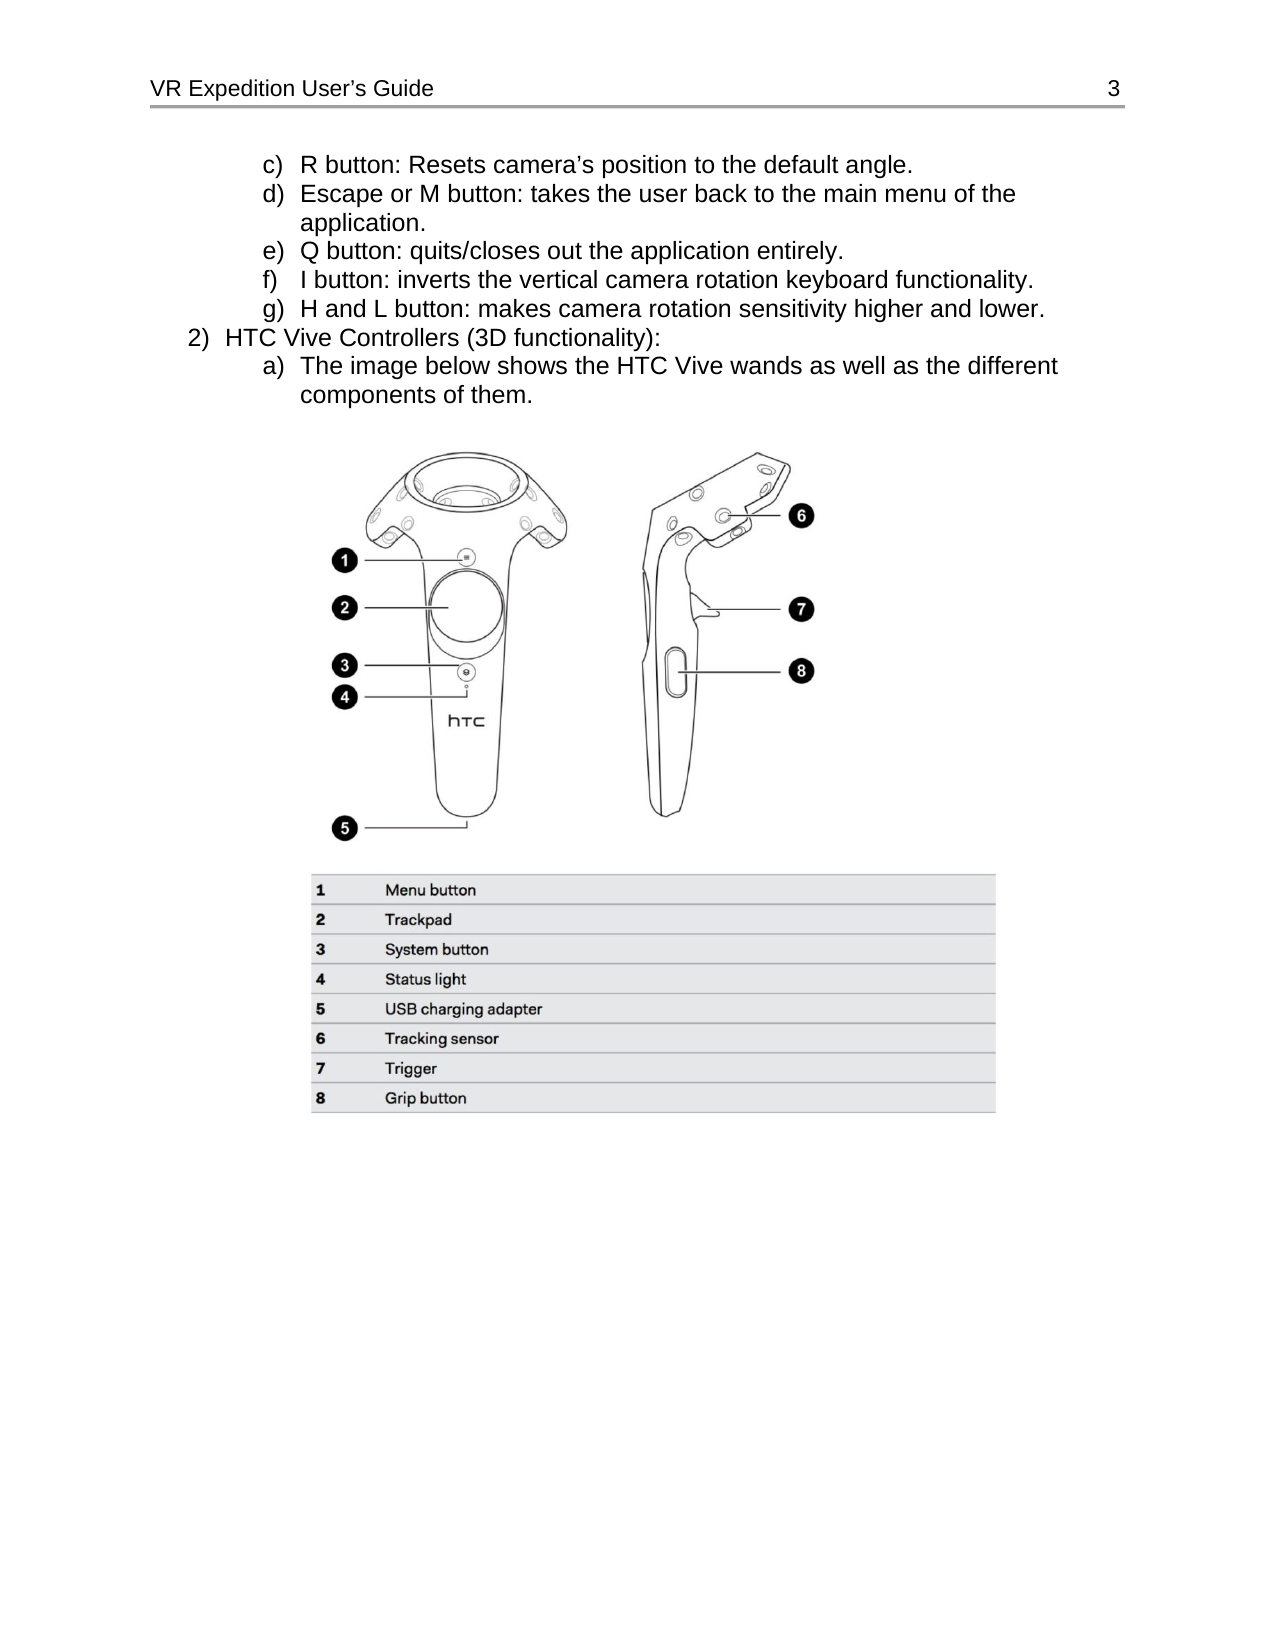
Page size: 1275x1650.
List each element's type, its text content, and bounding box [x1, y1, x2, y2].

list Escape or M button: takes the user back to the main menu of the application. [262, 179, 1125, 236]
list The image below shows the HTC Vive wands as well as the different components of them. [262, 351, 1125, 409]
list Q button: quits/closes out the application entirely. [262, 236, 1125, 265]
list H and L button: makes camera rotation sensitivity higher and lower. [262, 294, 1125, 322]
picture [300, 433, 1012, 1130]
list R button: Resets camera’s position to the default angle. [262, 150, 1125, 179]
list HTC Vive Controllers (3D functionality): [187, 322, 1125, 351]
list I button: inverts the vertical camera rotation keyboard functionality. [262, 265, 1125, 294]
